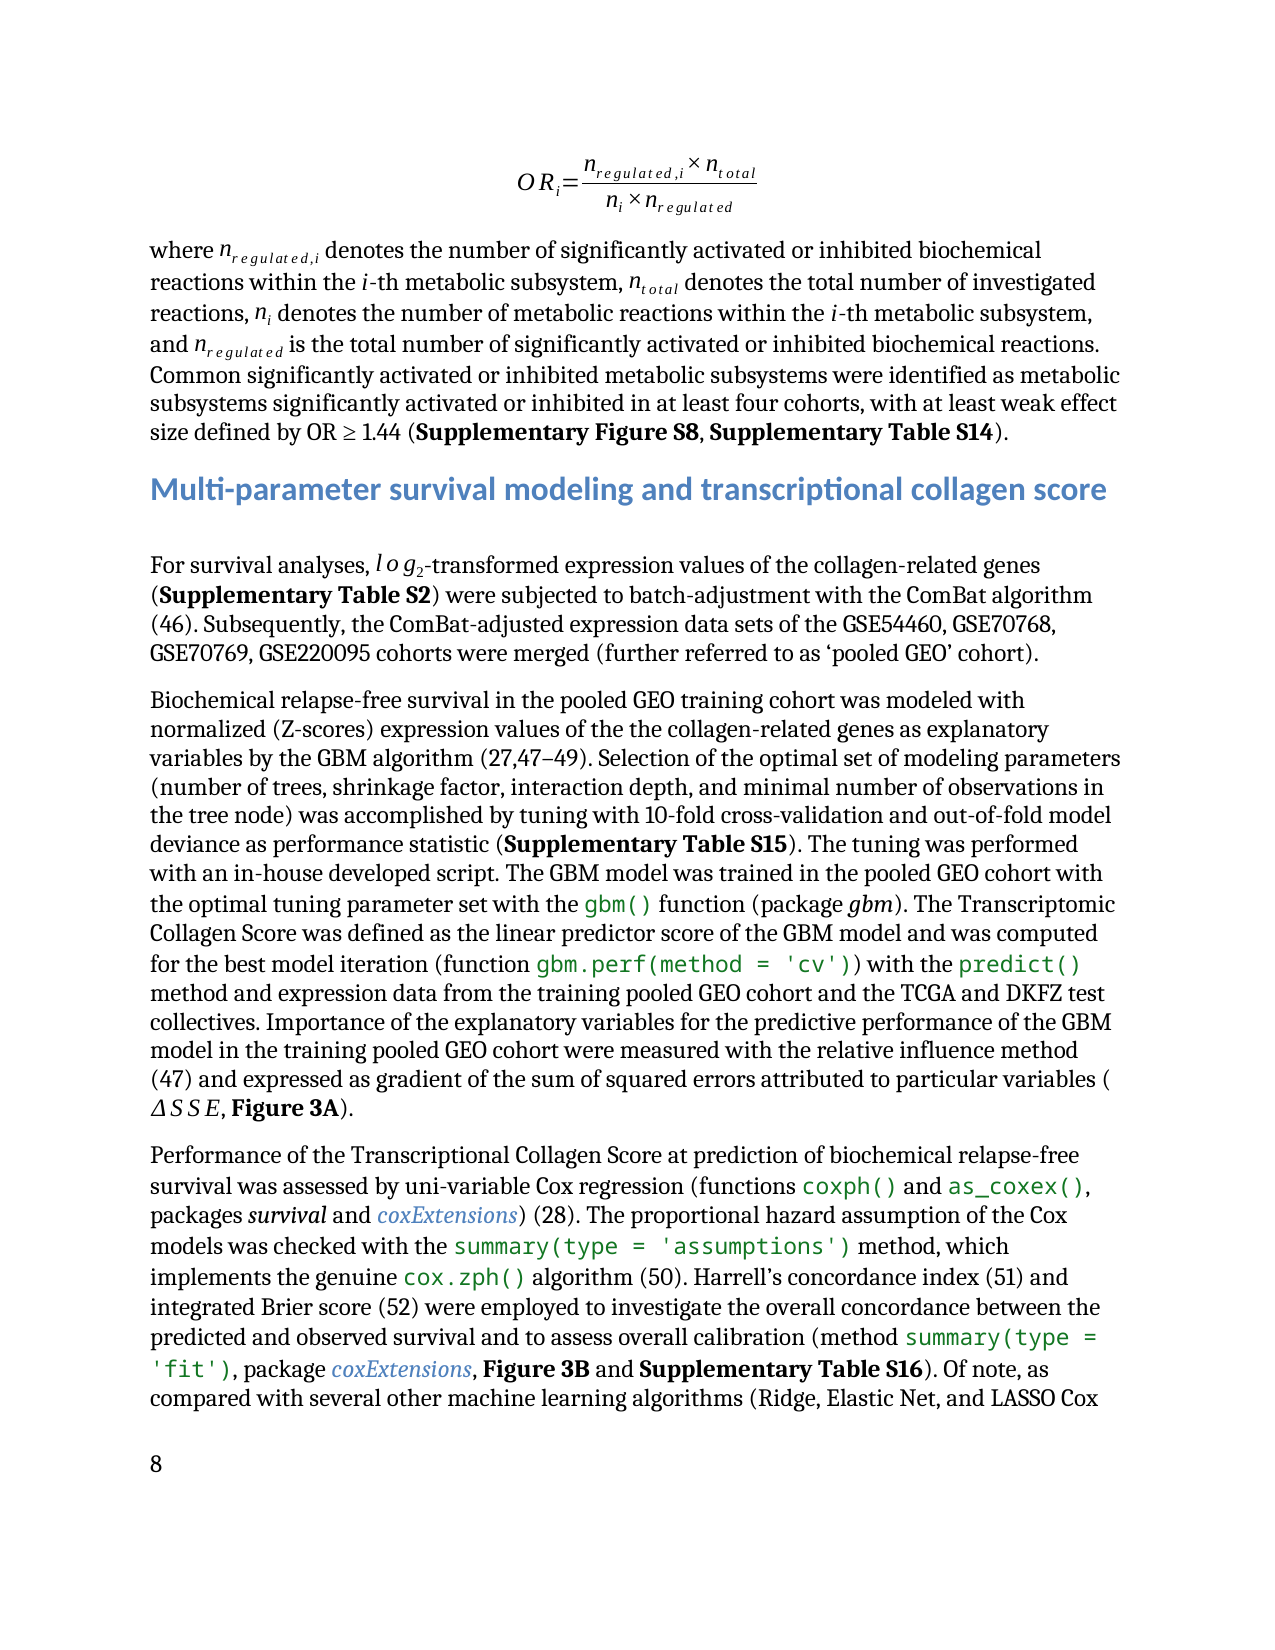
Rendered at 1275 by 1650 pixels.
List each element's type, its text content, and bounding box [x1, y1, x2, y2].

subtitle Multi-parameter survival modeling and transcriptional collagen score [150, 468, 1125, 508]
text where denotes the number of significantly activated or inhibited biochemical reactions within the -th metabolic subsystem, denotes the total number of investigated reactions, denotes the number of metabolic reactions within the -th metabolic subsystem, and is the total number of significantly activated or inhibited biochemical reactions. Common significantly activated or inhibited metabolic subsystems were identified as metabolic subsystems significantly activated or inhibited in at least four cohorts, with at least weak effect size defined by OR 1.44 (Supplementary Figure S8, Supplementary Table S14). [150, 235, 1125, 447]
text Biochemical relapse-free survival in the pooled GEO training cohort was modeled with normalized (Z-scores) expression values of the the collagen-related genes as explanatory variables by the GBM algorithm (27,47–49). Selection of the optimal set of modeling parameters (number of trees, shrinkage factor, interaction depth, and minimal number of observations in the tree node) was accomplished by tuning with 10-fold cross-validation and out-of-fold model deviance as performance statistic (Supplementary Table S15). The tuning was performed with an in-house developed script. The GBM model was trained in the pooled GEO cohort with the optimal tuning parameter set with the gbm() function (package gbm). The Transcriptomic Collagen Score was defined as the linear predictor score of the GBM model and was computed for the best model iteration (function gbm.perf(method = 'cv')) with the predict() method and expression data from the training pooled GEO cohort and the TCGA and DKFZ test collectives. Importance of the explanatory variables for the predictive performance of the GBM model in the training pooled GEO cohort were measured with the relative influence method (47) and expressed as gradient of the sum of squared errors attributed to particular variables (, Figure 3A). [150, 686, 1125, 1122]
text For survival analyses, -transformed expression values of the collagen-related genes (Supplementary Table S2) were subjected to batch-adjustment with the ComBat algorithm (46). Subsequently, the ComBat-adjusted expression data sets of the GSE54460, GSE70768, GSE70769, GSE220095 cohorts were merged (further referred to as ‘pooled GEO’ cohort). [150, 550, 1125, 667]
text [150, 1141, 1125, 1412]
